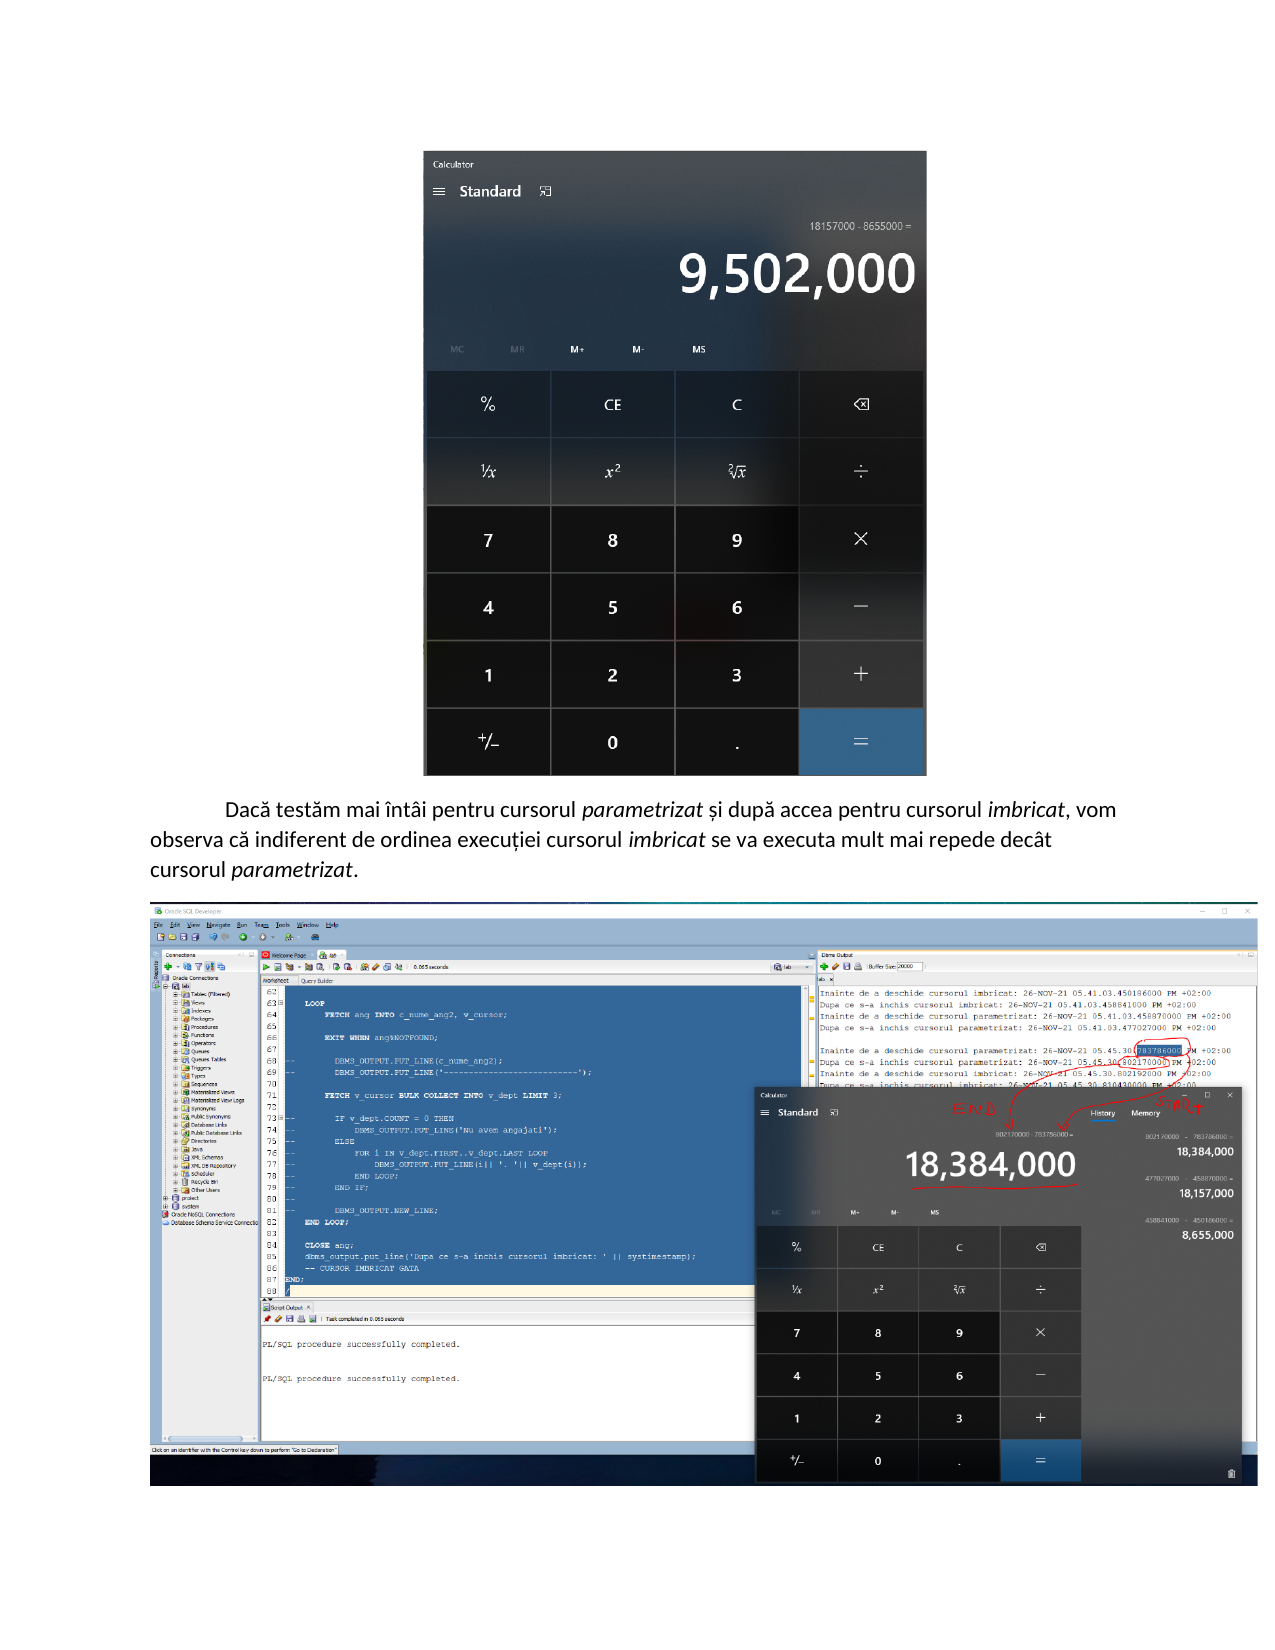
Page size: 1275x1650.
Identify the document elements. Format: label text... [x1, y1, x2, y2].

picture [423, 150, 927, 776]
picture [150, 902, 1258, 1486]
text Dacă testăm mai întâi pentru cursorul parametrizat și după accea pentru cursorul imbricat, vom observa că indiferent de ordinea execuției cursorul imbricat se va executa mult mai repede decât cursorul parametrizat. [150, 795, 1125, 883]
